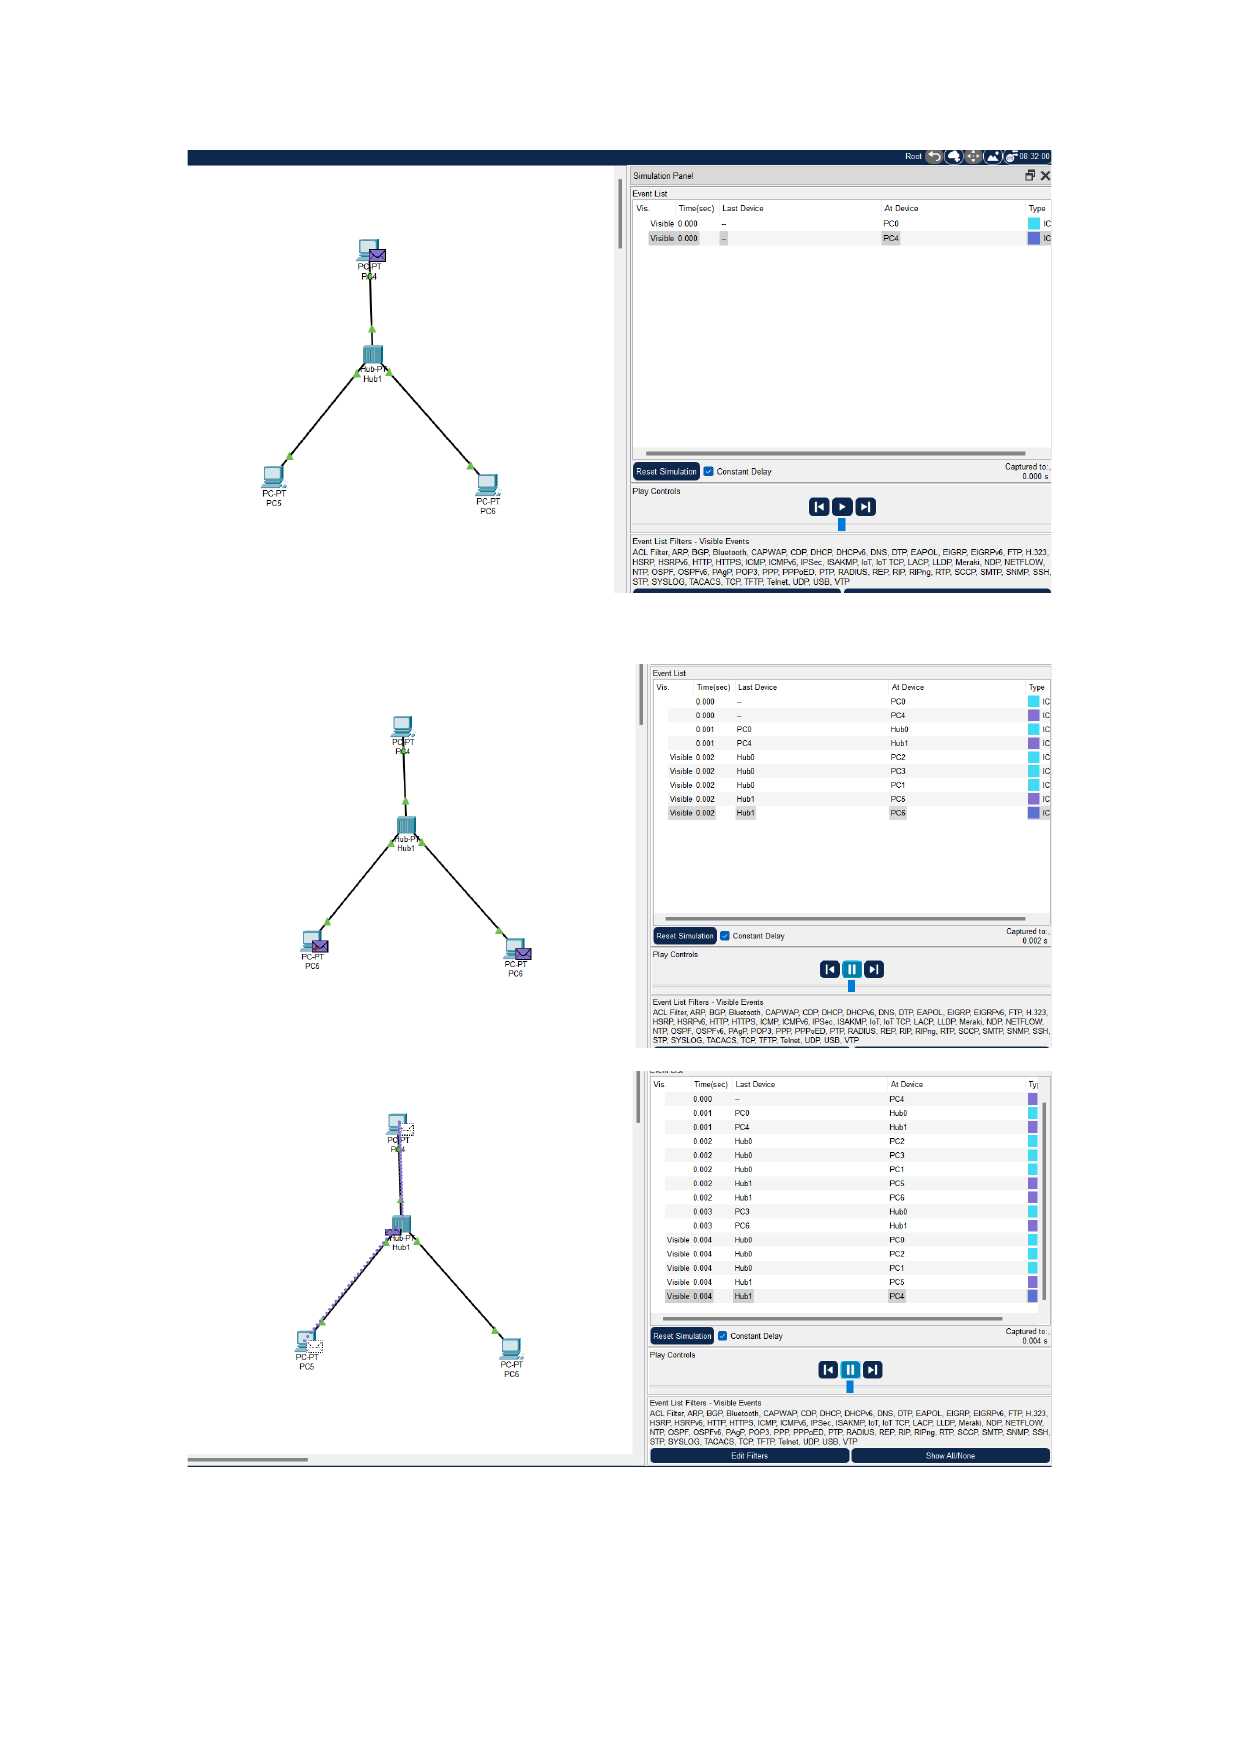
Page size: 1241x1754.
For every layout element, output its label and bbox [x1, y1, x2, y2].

picture [187, 1071, 1052, 1467]
picture [187, 664, 1052, 1048]
picture [187, 150, 1052, 593]
